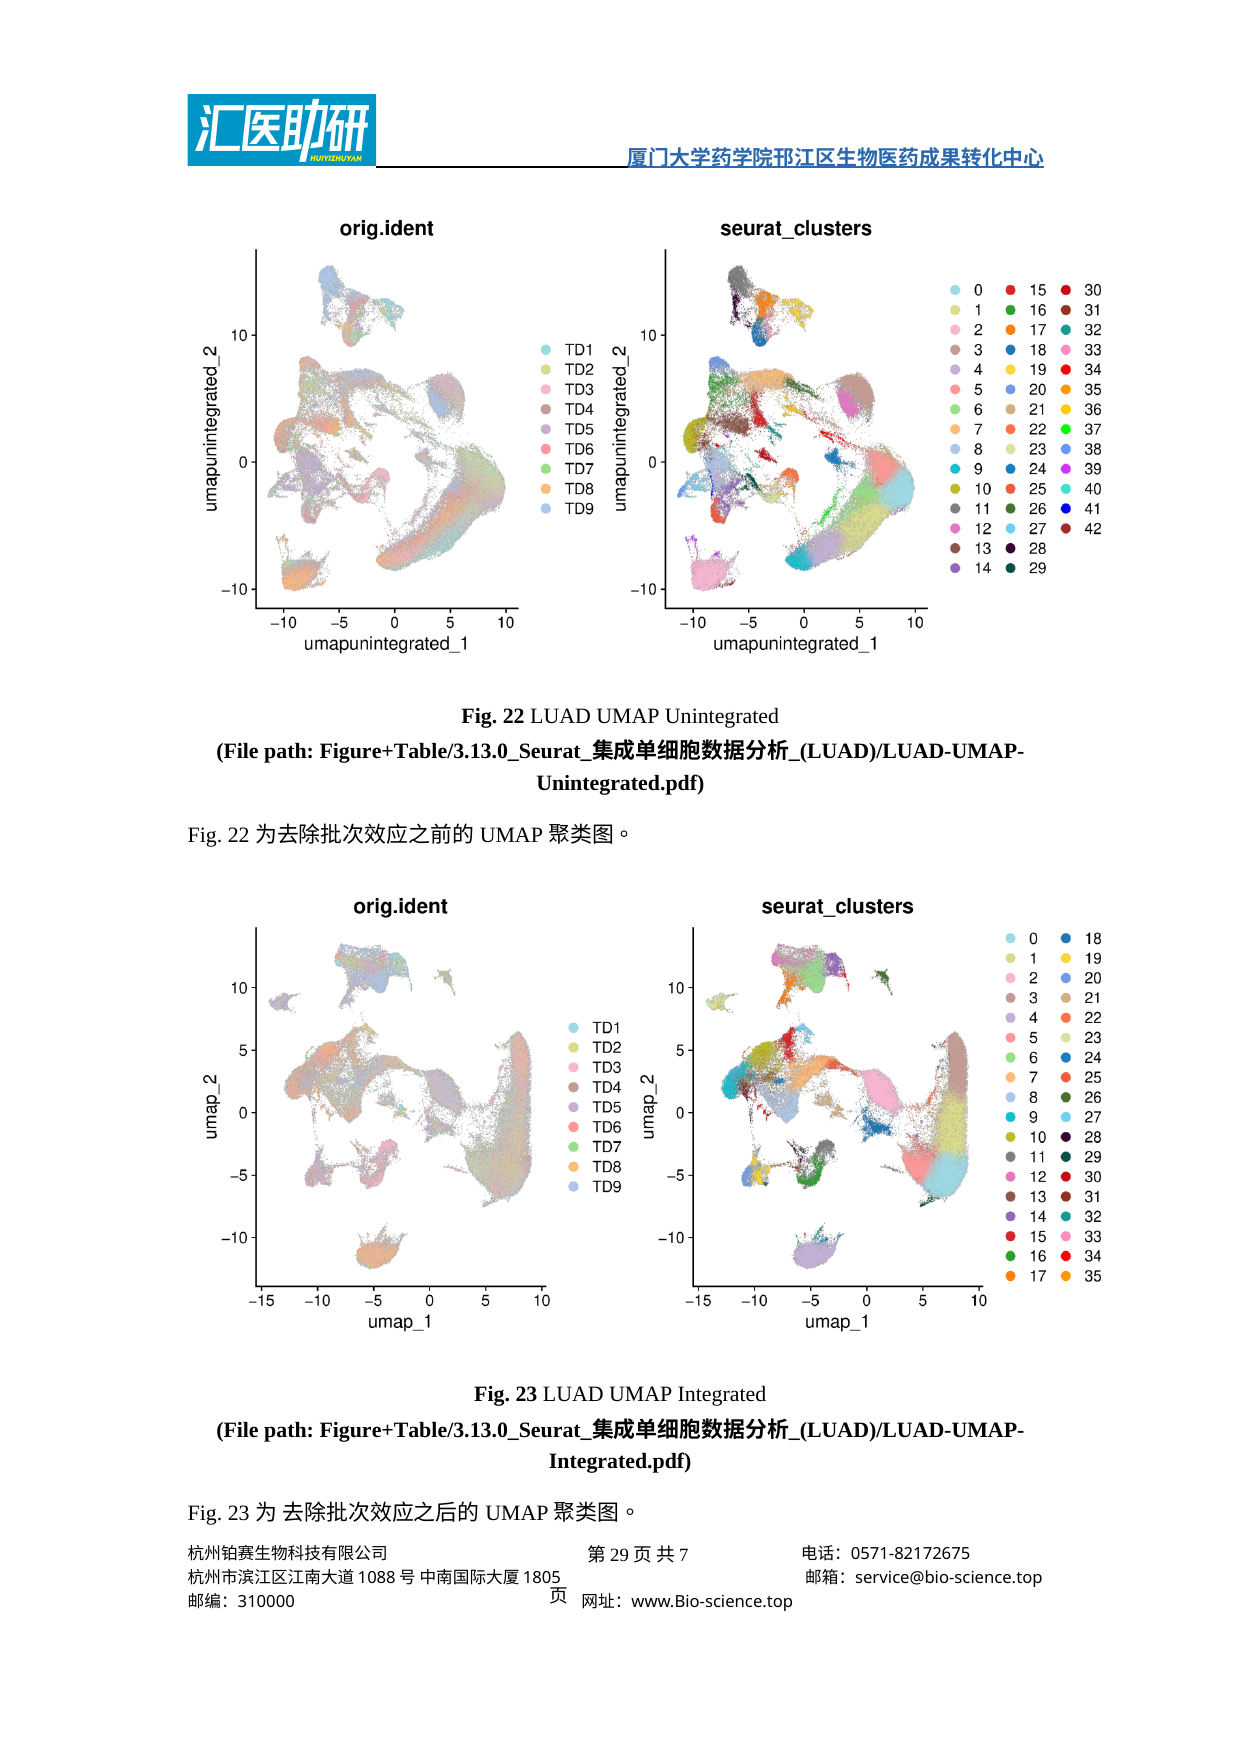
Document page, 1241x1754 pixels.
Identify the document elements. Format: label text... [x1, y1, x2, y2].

text (File path: Figure+Table/3.13.0_Seurat_集成单细胞数据分析_(LUAD)/LUAD-UMAP-Integrated.pdf) [187, 1413, 1053, 1473]
text (File path: Figure+Table/3.13.0_Seurat_集成单细胞数据分析_(LUAD)/LUAD-UMAP-Unintegrated.pdf) [187, 736, 1053, 796]
picture [187, 882, 1118, 1348]
text Fig. 22 LUAD UMAP Unintegrated [187, 703, 1053, 728]
picture [201, 118, 208, 127]
picture [243, 106, 284, 150]
picture [282, 99, 327, 161]
picture [210, 106, 243, 150]
picture [204, 106, 210, 114]
text Fig. 22 为去除批次效应之前的 UMAP 聚类图。 [187, 819, 1053, 849]
text Fig. 23 为 去除批次效应之后的 UMAP 聚类图。 [187, 1497, 1053, 1527]
picture [327, 106, 368, 150]
text Fig. 23 LUAD UMAP Integrated [187, 1381, 1053, 1406]
picture [196, 131, 208, 150]
picture [187, 204, 1118, 670]
